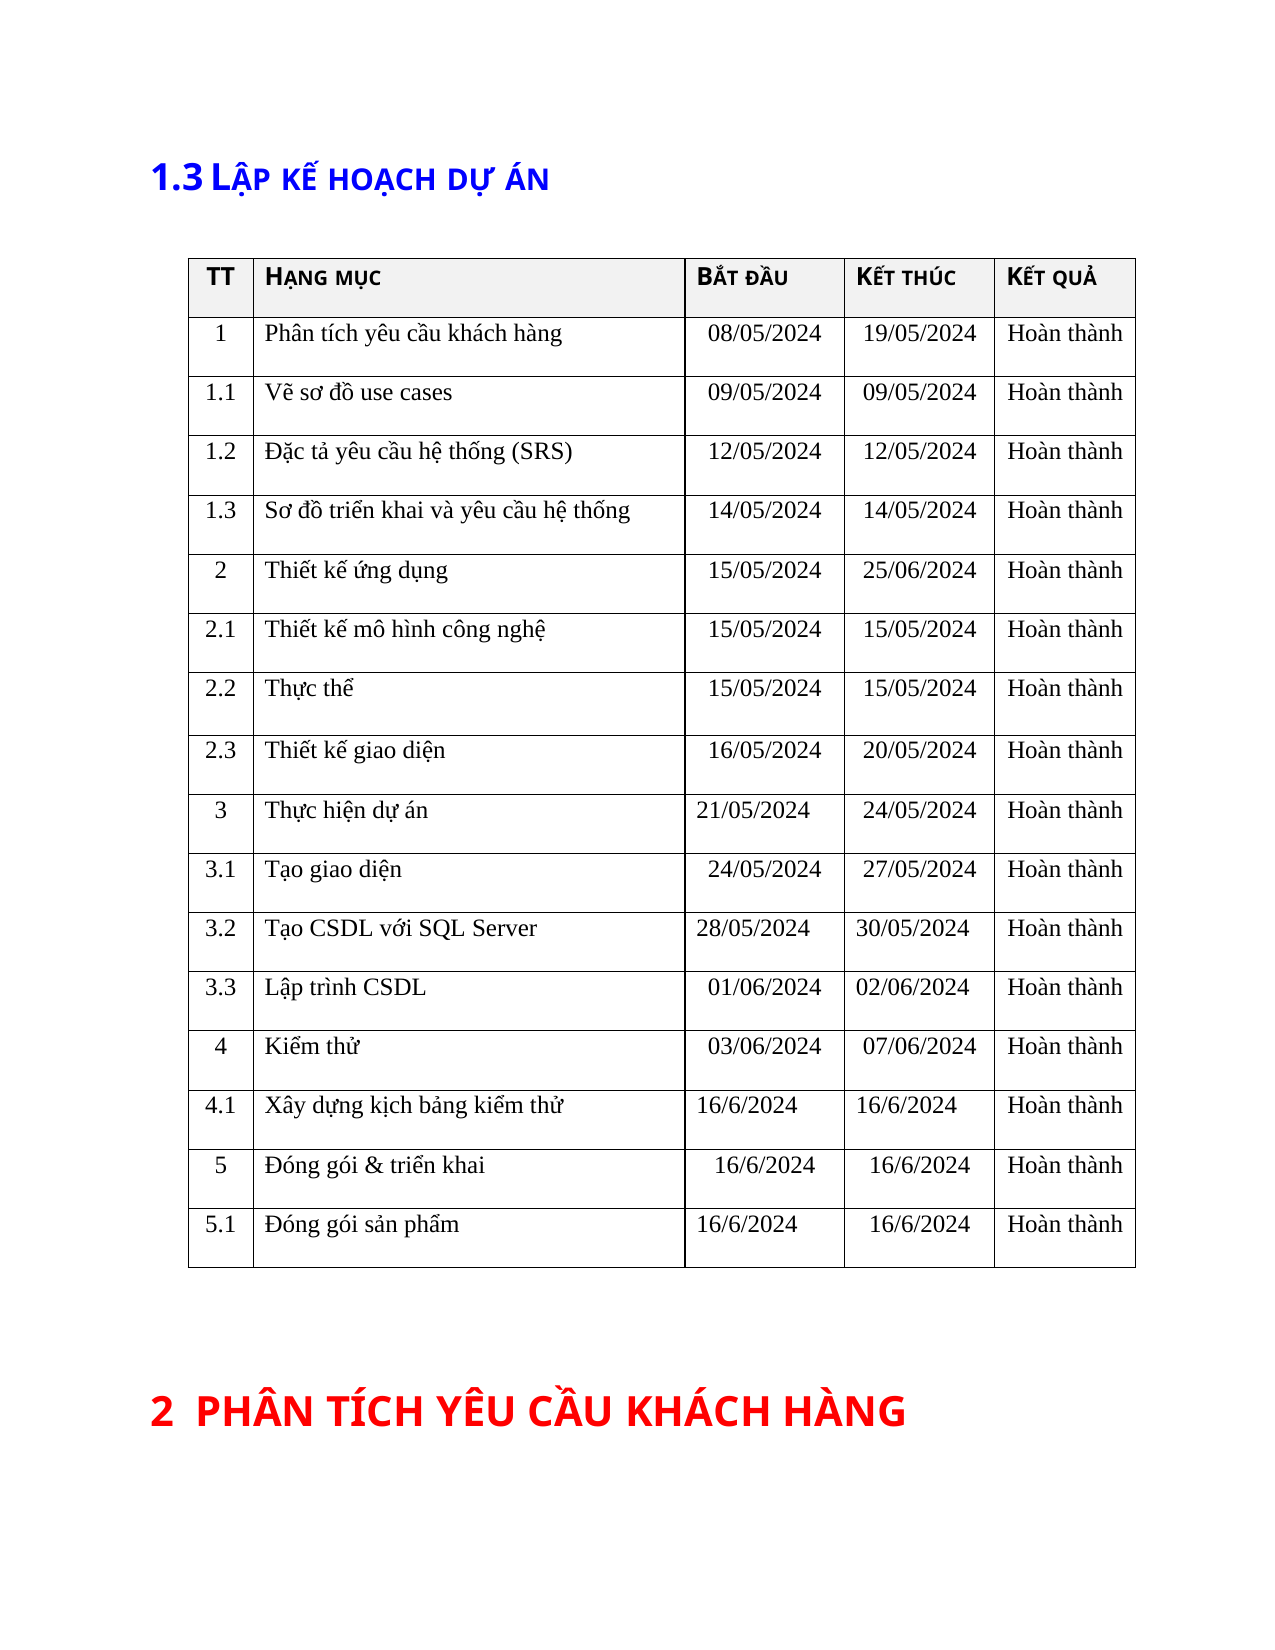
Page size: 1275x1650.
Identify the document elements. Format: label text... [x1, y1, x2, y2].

table_cell 16/6/2024 [845, 1209, 994, 1267]
table_cell 12/05/2024 [845, 436, 994, 494]
table_cell Hoàn thành [995, 614, 1135, 672]
table_cell Hoàn thành [995, 436, 1135, 494]
table_cell 15/05/2024 [686, 614, 844, 672]
table_cell Hoàn thành [995, 1150, 1135, 1208]
table_header Kết thúc [845, 259, 994, 317]
table_cell 4.1 [189, 1091, 253, 1149]
table_cell 07/06/2024 [845, 1031, 994, 1089]
table_cell 27/05/2024 [845, 854, 994, 912]
table_cell 16/6/2024 [686, 1091, 844, 1149]
table_cell 09/05/2024 [845, 377, 994, 435]
table_cell 24/05/2024 [845, 795, 994, 853]
table_cell 16/05/2024 [686, 736, 844, 794]
table_cell Hoàn thành [995, 736, 1135, 794]
table_cell 01/06/2024 [686, 972, 844, 1030]
table_cell Hoàn thành [995, 1031, 1135, 1089]
table_cell 3.1 [189, 854, 253, 912]
table_cell Phân tích yêu cầu khách hàng [254, 318, 684, 376]
table_cell Thực thể [254, 673, 684, 734]
table_cell 30/05/2024 [845, 913, 994, 971]
table_cell 2 [189, 555, 253, 613]
table_cell 3.2 [189, 913, 253, 971]
table_cell 3 [189, 795, 253, 853]
table_cell 03/06/2024 [686, 1031, 844, 1089]
table_cell Hoàn thành [995, 377, 1135, 435]
table_cell 1 [189, 318, 253, 376]
table_cell Hoàn thành [995, 913, 1135, 971]
table_cell Hoàn thành [995, 555, 1135, 613]
table_cell Vẽ sơ đồ use cases [254, 377, 684, 435]
table_cell Hoàn thành [995, 854, 1135, 912]
table_cell 15/05/2024 [686, 673, 844, 734]
table_cell 20/05/2024 [845, 736, 994, 794]
table_cell 2.3 [189, 736, 253, 794]
table_cell Tạo giao diện [254, 854, 684, 912]
table_cell Hoàn thành [995, 972, 1135, 1030]
table_header Hạng mục [254, 259, 684, 317]
table_cell Đóng gói sản phẩm [254, 1209, 684, 1267]
table_cell Thiết kế mô hình công nghệ [254, 614, 684, 672]
table_cell 28/05/2024 [686, 913, 844, 971]
table_cell 4 [189, 1031, 253, 1089]
table_cell Tạo CSDL với SQL Server [254, 913, 684, 971]
table_cell 1.2 [189, 436, 253, 494]
table_cell 2.2 [189, 673, 253, 734]
table_cell Hoàn thành [995, 496, 1135, 554]
table_cell Hoàn thành [995, 1209, 1135, 1267]
table_cell Lập trình CSDL [254, 972, 684, 1030]
table_cell 08/05/2024 [686, 318, 844, 376]
table_cell 24/05/2024 [686, 854, 844, 912]
table_cell Hoàn thành [995, 795, 1135, 853]
table_cell 14/05/2024 [845, 496, 994, 554]
table_cell Xây dựng kịch bảng kiểm thử [254, 1091, 684, 1149]
table_cell 15/05/2024 [845, 614, 994, 672]
table_cell Đặc tả yêu cầu hệ thống (SRS) [254, 436, 684, 494]
table_header Bắt đầu [686, 259, 844, 317]
table_cell 02/06/2024 [845, 972, 994, 1030]
subtitle Phân tích yêu cầu khách hàng [150, 1382, 1125, 1439]
table_header Kết quả [995, 259, 1135, 317]
table_cell 16/6/2024 [686, 1209, 844, 1267]
table_cell 14/05/2024 [686, 496, 844, 554]
table_cell 12/05/2024 [686, 436, 844, 494]
table_cell Hoàn thành [995, 673, 1135, 734]
table_header TT [189, 259, 253, 317]
table_cell 25/06/2024 [845, 555, 994, 613]
table_cell 3.3 [189, 972, 253, 1030]
table_cell Thực hiện dự án [254, 795, 684, 853]
table_cell 15/05/2024 [845, 673, 994, 734]
table_cell 16/6/2024 [845, 1150, 994, 1208]
table_cell Đóng gói & triển khai [254, 1150, 684, 1208]
table_cell 5.1 [189, 1209, 253, 1267]
table_cell 1.1 [189, 377, 253, 435]
table_cell 16/6/2024 [845, 1091, 994, 1149]
table_cell Thiết kế giao diện [254, 736, 684, 794]
table_cell Hoàn thành [995, 318, 1135, 376]
table_cell Thiết kế ứng dụng [254, 555, 684, 613]
table_cell 5 [189, 1150, 253, 1208]
table_cell 1.3 [189, 496, 253, 554]
table_cell Kiểm thử [254, 1031, 684, 1089]
table_cell 16/6/2024 [686, 1150, 844, 1208]
table_cell 09/05/2024 [686, 377, 844, 435]
table_cell 21/05/2024 [686, 795, 844, 853]
subtitle Lập kế hoạch dự án [150, 150, 1125, 201]
table_cell 2.1 [189, 614, 253, 672]
table_cell Sơ đồ triển khai và yêu cầu hệ thống [254, 496, 684, 554]
table_cell 15/05/2024 [686, 555, 844, 613]
table_cell Hoàn thành [995, 1091, 1135, 1149]
table_cell 19/05/2024 [845, 318, 994, 376]
